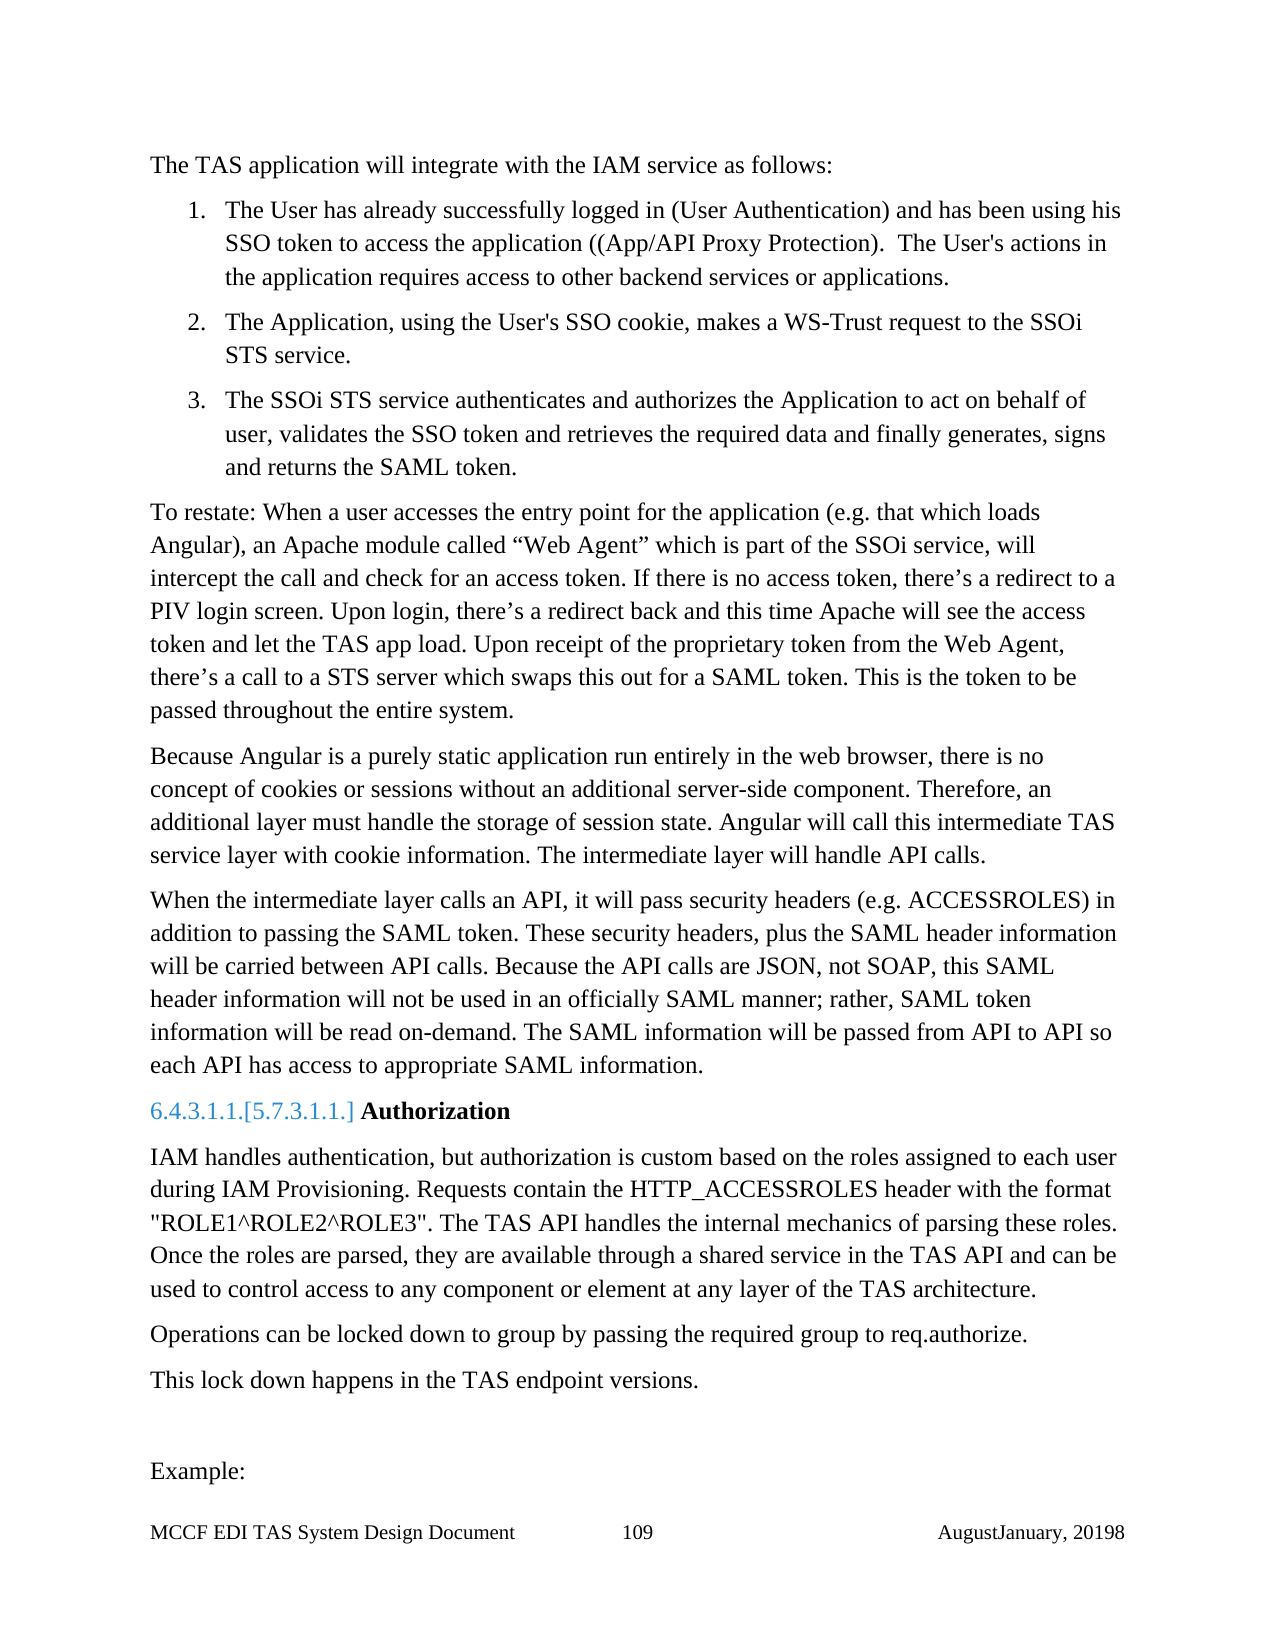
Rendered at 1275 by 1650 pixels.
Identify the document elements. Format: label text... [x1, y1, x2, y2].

text IAM handles authentication, but authorization is custom based on the roles assigned to each user during IAM Provisioning. Requests contain the HTTP_ACCESSROLES header with the format "ROLE1^ROLE2^ROLE3". The TAS API handles the internal mechanics of parsing these roles. Once the roles are parsed, they are available through a shared service in the TAS API and can be used to control access to any component or element at any layer of the TAS architecture. [150, 1142, 1125, 1302]
text The TAS application will integrate with the IAM service as follows: [150, 150, 1125, 179]
text Example: [150, 1456, 1125, 1484]
list The Application, using the User's SSO cookie, makes a WS-Trust request to the SSOi STS service. [187, 307, 1125, 369]
text Because Angular is a purely static application run entirely in the web browser, there is no concept of cookies or sessions without an additional server-side component. Therefore, an additional layer must handle the storage of session state. Angular will call this intermediate TAS service layer with cookie information. The intermediate layer will handle API calls. [150, 741, 1125, 869]
text To restate: When a user accesses the entry point for the application (e.g. that which loads Angular), an Apache module called “Web Agent” which is part of the SSOi service, will intercept the call and check for an access token. If there is no access token, there’s a redirect to a PIV login screen. Upon login, there’s a redirect back and this time Apache will see the access token and let the TAS app load. Upon receipt of the proprietary token from the Web Agent, there’s a call to a STS server which swaps this out for a SAML token. This is the token to be passed throughout the entire system. [150, 497, 1125, 724]
text Operations can be locked down to group by passing the required group to req.authorize. [150, 1319, 1125, 1348]
text This lock down happens in the TAS endpoint versions. [150, 1365, 1125, 1393]
text When the intermediate layer calls an API, it will pass security headers (e.g. ACCESSROLES) in addition to passing the SAML token. These security headers, plus the SAML header information will be carried between API calls. Because the API calls are JSON, not SOAP, this SAML header information will not be used in an officially SAML manner; rather, SAML token information will be read on-demand. The SAML information will be passed from API to API so each API has access to appropriate SAML information. [150, 885, 1125, 1079]
subtitle Authorization [150, 1096, 1125, 1125]
list The SSOi STS service authenticates and authorizes the Application to act on behalf of user, validates the SSO token and retrieves the required data and finally generates, signs and returns the SAML token. [187, 386, 1125, 480]
list The User has already successfully logged in (User Authentication) and has been using his SSO token to access the application ((App/API Proxy Protection). The User's actions in the application requires access to other backend services or applications. [187, 196, 1125, 290]
